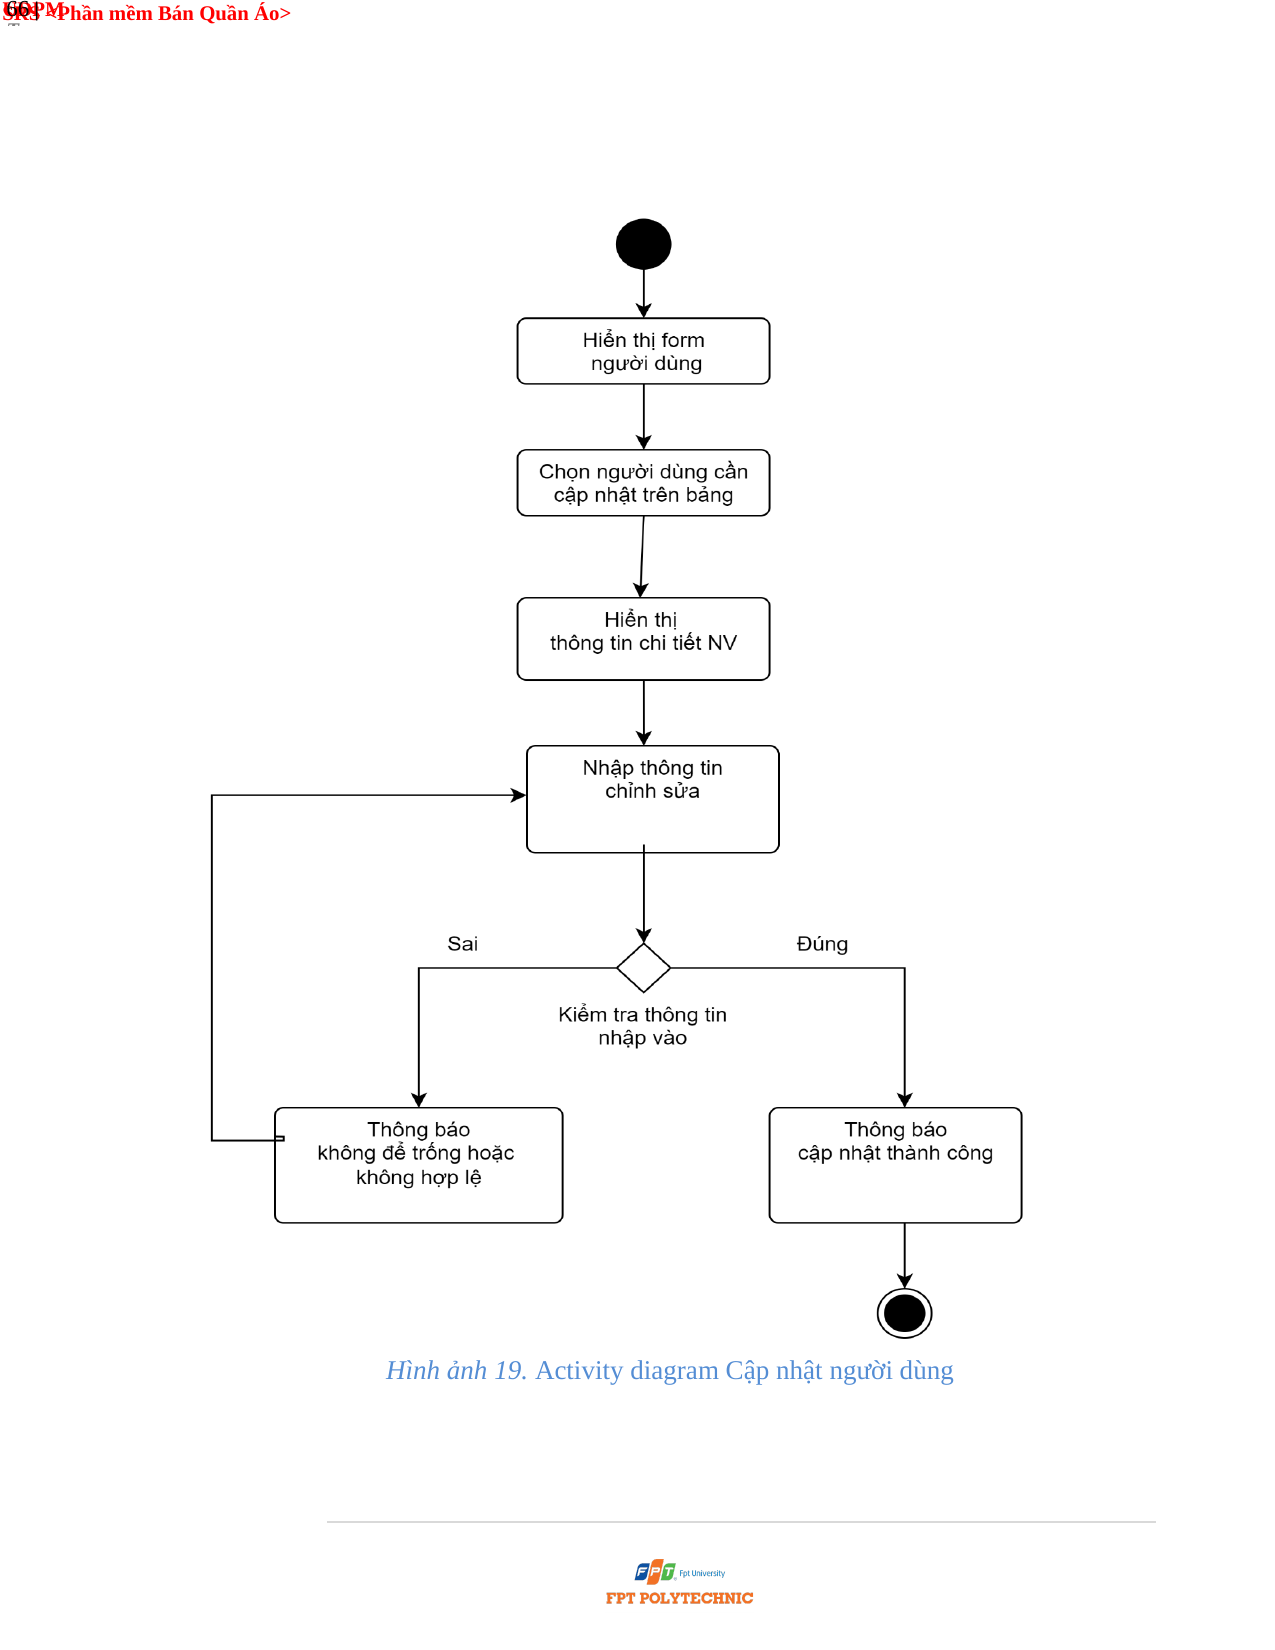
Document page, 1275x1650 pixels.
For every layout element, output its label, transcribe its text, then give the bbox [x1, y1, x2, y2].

text Hình ảnh 19. Activity diagram Cập nhật người dùng [144, 1354, 1196, 1385]
picture [605, 1550, 754, 1622]
picture [180, 202, 1040, 1355]
